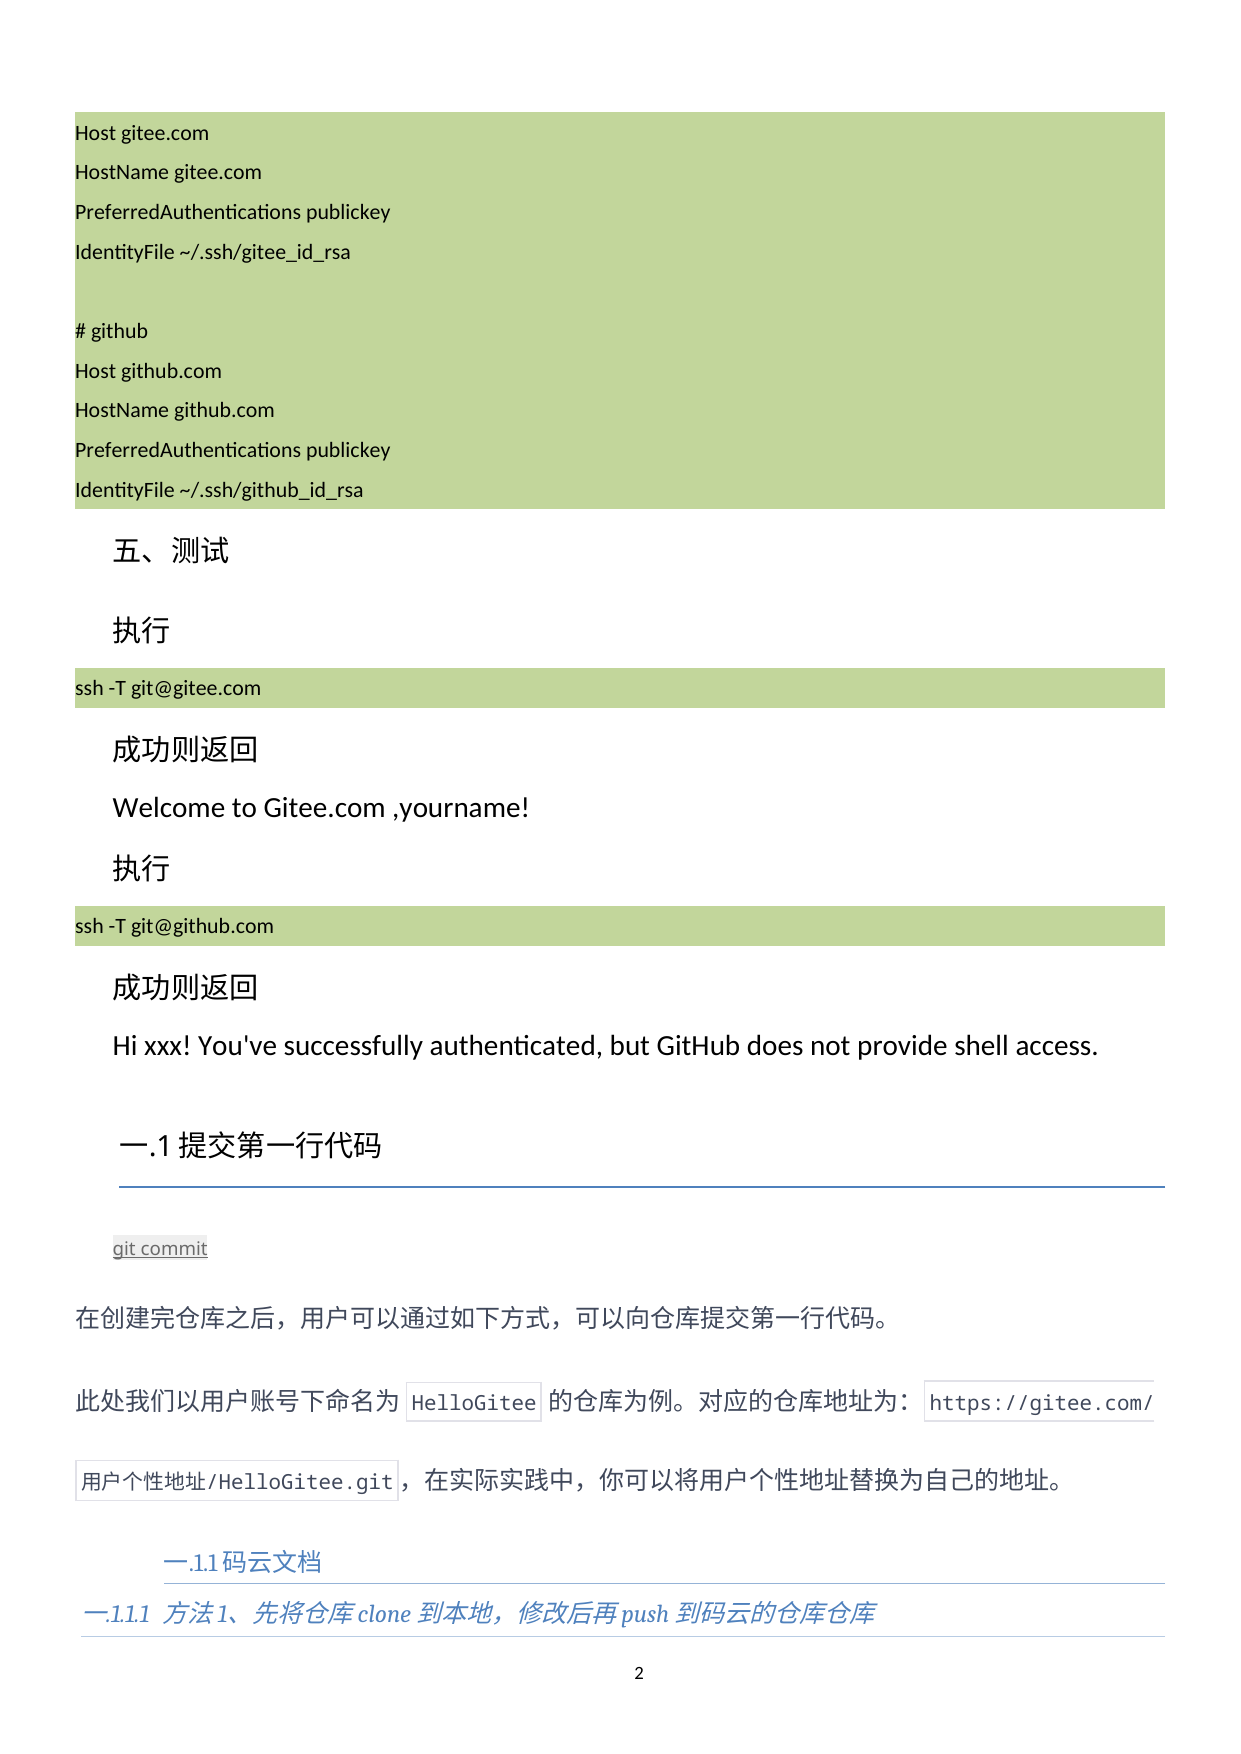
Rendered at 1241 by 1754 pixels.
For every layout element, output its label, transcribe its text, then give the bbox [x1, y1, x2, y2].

text 执行 [75, 827, 1165, 906]
text 此处我们以用户账号下命名为 HelloGitee 的仓库为例。对应的仓库地址为：https://gitee.com/用户个性地址/HelloGitee.git，在实际实践中，你可以将用户个性地址替换为自己的地址。 [75, 1361, 1165, 1520]
text Hi xxx! You've successfully authenticated, but GitHub does not provide shell access. [75, 1025, 1165, 1065]
subtitle 方法1、先将仓库clone到本地，修改后再push到码云的仓库仓库 [81, 1592, 1165, 1636]
text 在创建完仓库之后，用户可以通过如下方式，可以向仓库提交第一行代码。 [75, 1297, 1165, 1336]
text ssh -T git@github.com [75, 906, 1165, 946]
text ssh -T git@gitee.com [75, 668, 1165, 708]
text # github [75, 311, 1165, 350]
text PreferredAuthentications publickey [75, 430, 1165, 469]
text HostName gitee.com [75, 152, 1165, 192]
subtitle 码云文档 [164, 1541, 1165, 1583]
subtitle 提交第一行代码 [119, 1104, 1165, 1186]
text PreferredAuthentications publickey [75, 192, 1165, 231]
text Host gitee.com [75, 112, 1165, 152]
text Host github.com [75, 350, 1165, 390]
text Welcome to Gitee.com ,yourname! [75, 787, 1165, 827]
text HostName github.com [75, 390, 1165, 430]
text 五、测试 [75, 509, 1165, 588]
text 成功则返回 [75, 708, 1165, 787]
text IdentityFile ~/.ssh/gitee_id_rsa [75, 231, 1165, 271]
text git commit [75, 1228, 1165, 1267]
text 成功则返回 [75, 946, 1165, 1025]
text IdentityFile ~/.ssh/github_id_rsa [75, 469, 1165, 509]
text 执行 [75, 588, 1165, 668]
